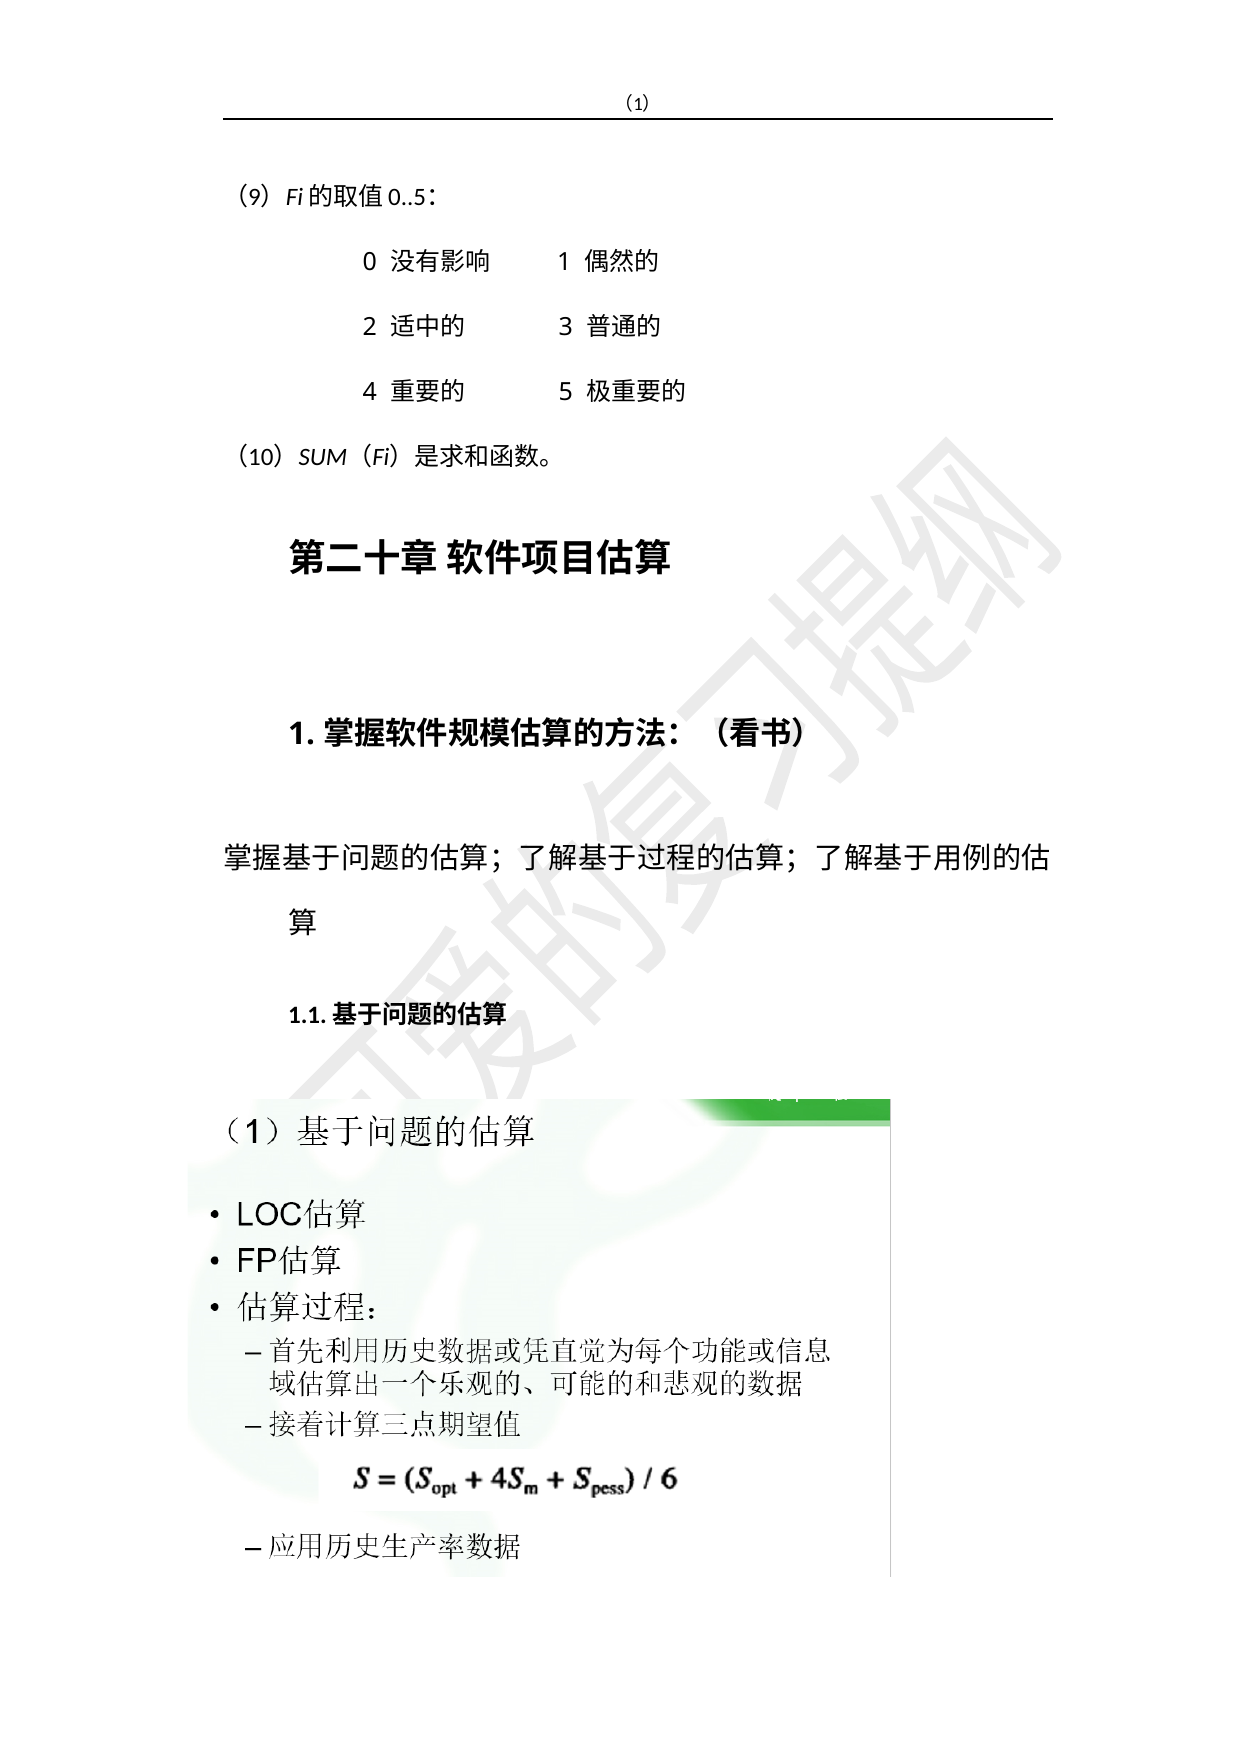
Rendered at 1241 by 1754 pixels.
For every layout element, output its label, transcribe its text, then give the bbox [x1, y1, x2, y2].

subtitle 软件项目估算 [288, 522, 1053, 587]
list 掌握基于问题的估算；了解基于过程的估算；了解基于用例的估算 [223, 823, 1053, 953]
subtitle 基于问题的估算 [288, 981, 1053, 1046]
subtitle 掌握软件规模估算的方法：（看书） [288, 698, 1053, 763]
list 0 没有影响 1 偶然的 [327, 227, 1053, 292]
text SUM（Fi）是求和函数。 [223, 422, 1053, 487]
list 4 重要的 5 极重要的 [187, 357, 1053, 422]
picture [187, 1099, 892, 1577]
text Fi的取值0..5： [223, 162, 1053, 227]
list 2 适中的 3 普通的 [223, 292, 1053, 357]
